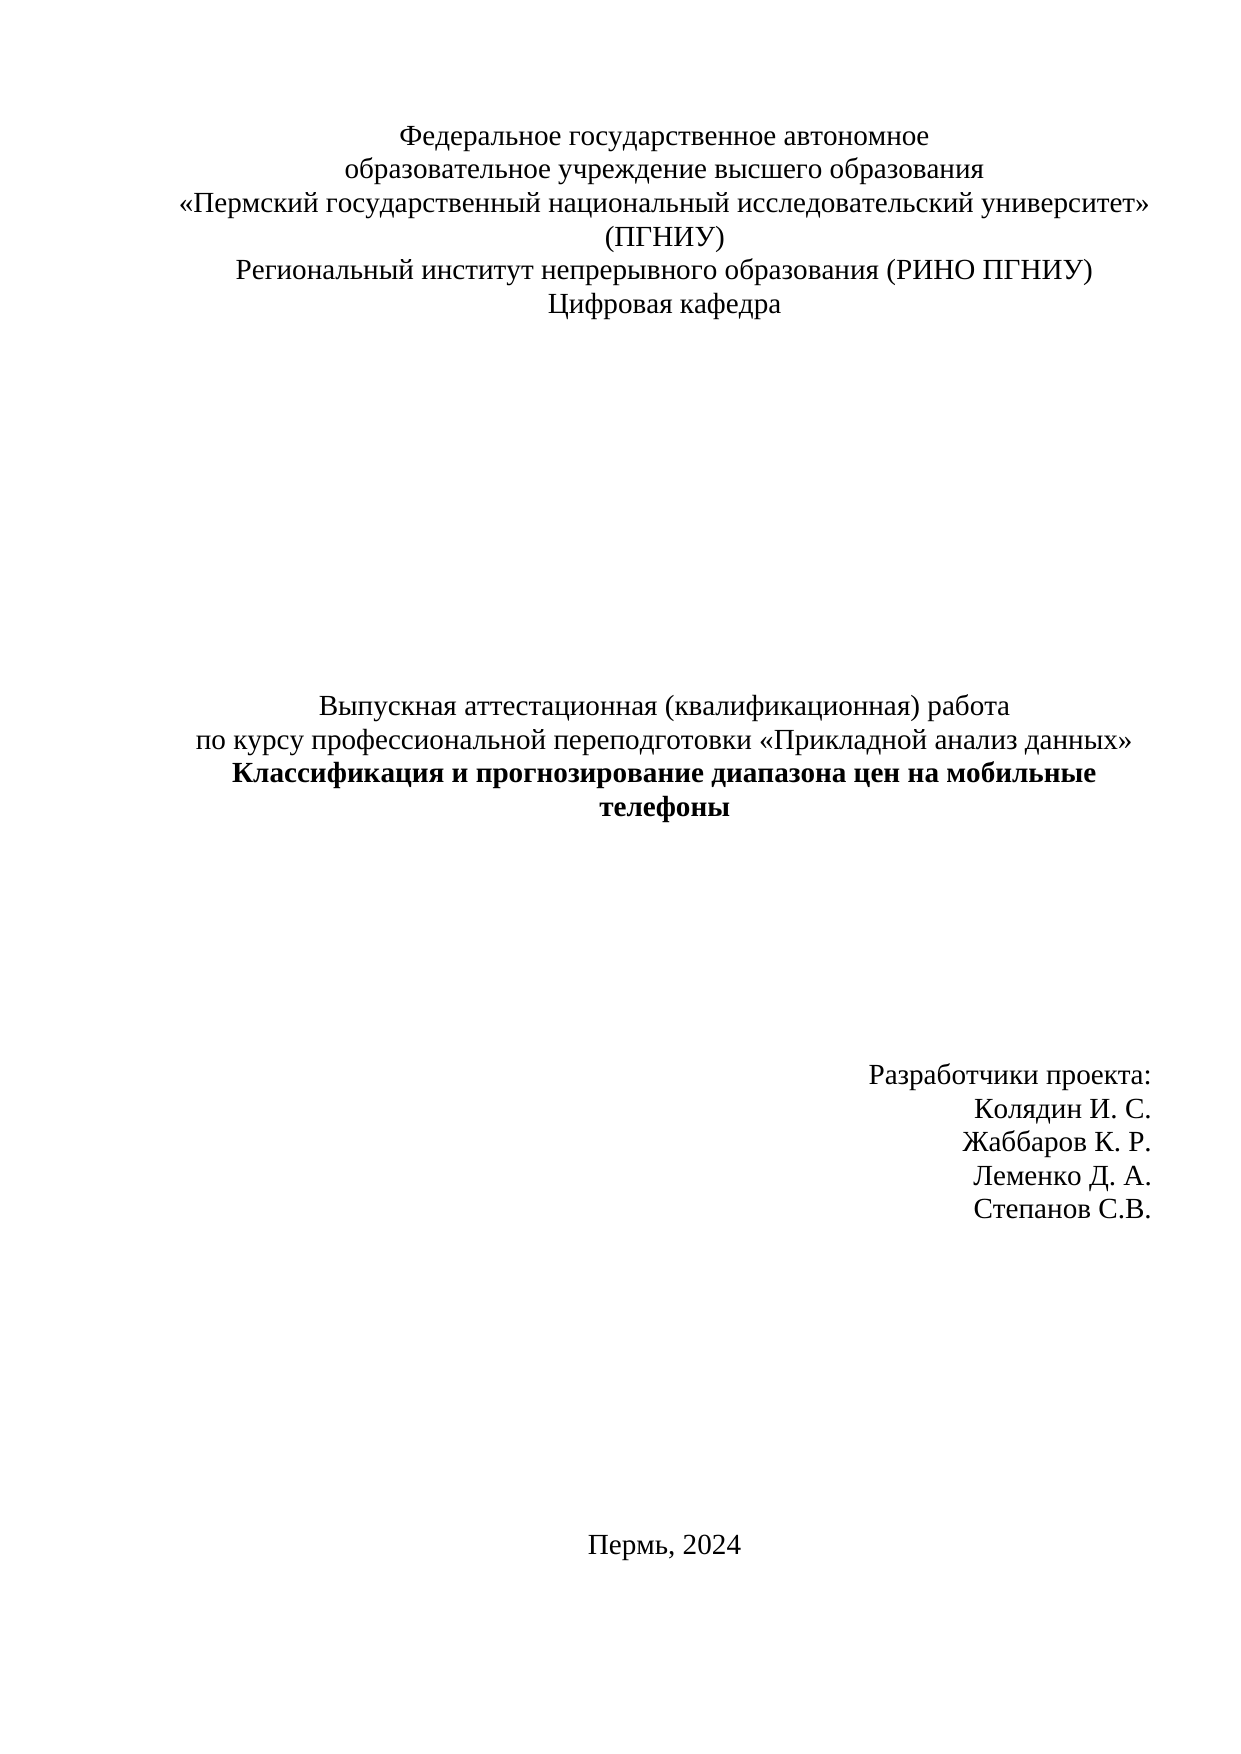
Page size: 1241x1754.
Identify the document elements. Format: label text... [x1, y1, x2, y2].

text Пермь, 2024 [177, 1527, 1152, 1560]
text Степанов С.В. [177, 1191, 1152, 1225]
text Леменко Д. А. [177, 1158, 1152, 1191]
text Региональный институт непрерывного образования (РИНО ПГНИУ) [177, 252, 1152, 286]
text образовательное учреждение высшего образования [177, 152, 1152, 185]
text Классификация и прогнозирование диапазона цен на мобильные телефоны [177, 755, 1152, 822]
text Выпускная аттестационная (квалификационная) работа [177, 688, 1152, 722]
text Цифровая кафедра [177, 286, 1152, 319]
text по курсу профессиональной переподготовки «Прикладной анализ данных» [177, 722, 1152, 755]
text Колядин И. С. [177, 1091, 1152, 1124]
text Разработчики проекта: [177, 1057, 1152, 1091]
text Федеральное государственное автономное [177, 118, 1152, 152]
text Жаббаров К. Р. [177, 1124, 1152, 1158]
text «Пермский государственный национальный исследовательский университет» (ПГНИУ) [177, 185, 1152, 252]
